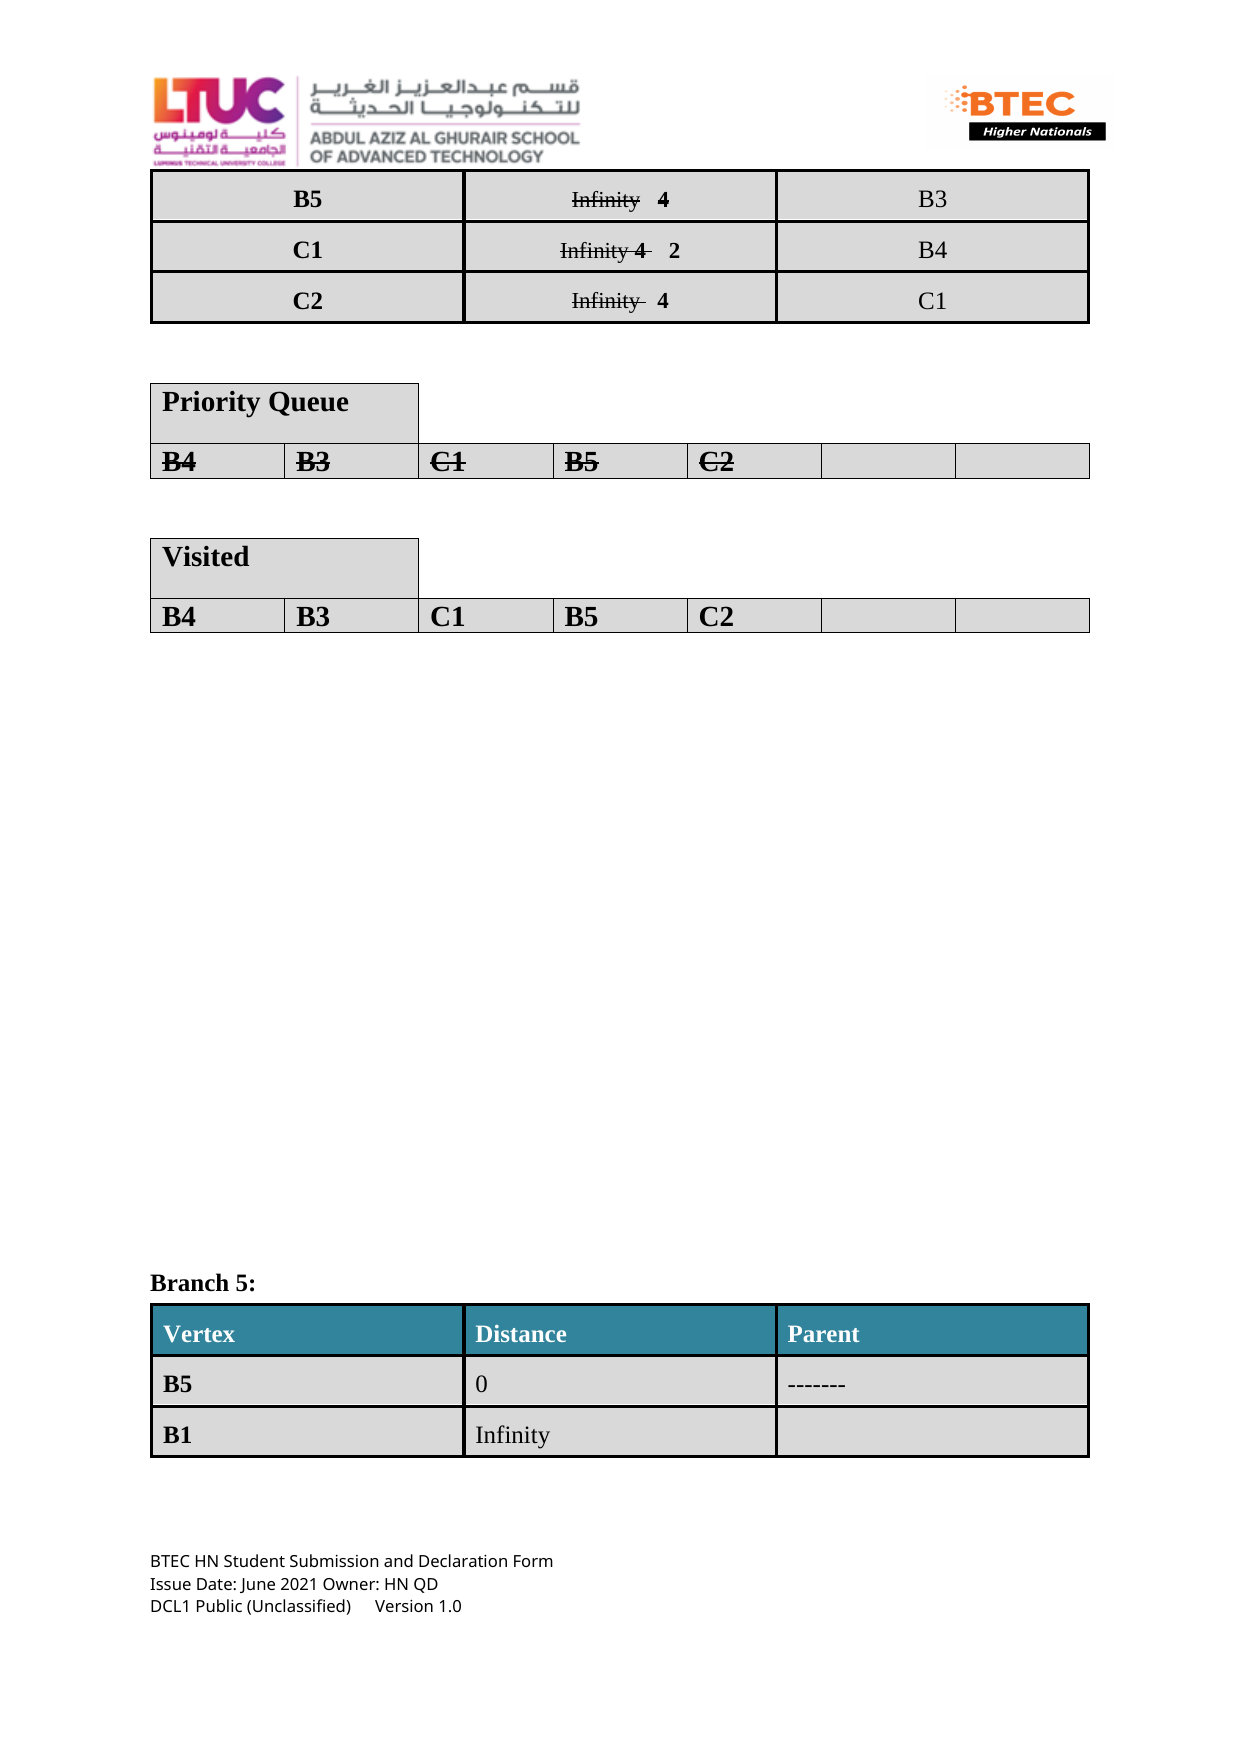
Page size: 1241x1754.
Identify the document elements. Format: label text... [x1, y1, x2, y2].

text Branch 5: [150, 1268, 1090, 1297]
table_header Parent [778, 1306, 1087, 1354]
table_cell [956, 599, 1089, 632]
table_cell B5 [554, 444, 687, 478]
table_cell C1 [153, 223, 462, 270]
table_cell [822, 599, 955, 632]
table_cell B3 [285, 444, 418, 478]
table_header Priority Queue [151, 384, 418, 443]
table_cell B5 [554, 599, 687, 632]
table_cell B4 [151, 599, 284, 632]
picture [150, 73, 591, 169]
table_cell Infinity 4 2 [466, 223, 775, 270]
table_cell ------- [778, 1357, 1087, 1404]
table_cell C1 [419, 444, 553, 478]
table_cell [822, 444, 955, 478]
table_cell Infinity [466, 1408, 775, 1455]
table_cell C2 [688, 444, 821, 478]
table_cell B3 [778, 172, 1087, 219]
table_cell C1 [778, 273, 1087, 321]
table_cell B5 [153, 1357, 462, 1404]
table_cell C2 [153, 273, 462, 321]
table_cell B3 [285, 599, 418, 632]
table_cell B1 [153, 1408, 462, 1455]
table_cell B5 [153, 172, 462, 219]
table_header Distance [466, 1306, 775, 1354]
picture [926, 75, 1116, 149]
table_cell B4 [778, 223, 1087, 270]
table_cell [778, 1408, 1087, 1455]
table_cell B4 [151, 444, 284, 478]
table_cell 0 [466, 1357, 775, 1404]
table_cell C1 [419, 599, 553, 632]
table_cell C2 [688, 599, 821, 632]
table_cell Infinity 4 [466, 273, 775, 321]
table_header Visited [151, 539, 418, 598]
table_cell [956, 444, 1089, 478]
table_header Vertex [153, 1306, 462, 1354]
table_cell Infinity 4 [466, 172, 775, 219]
